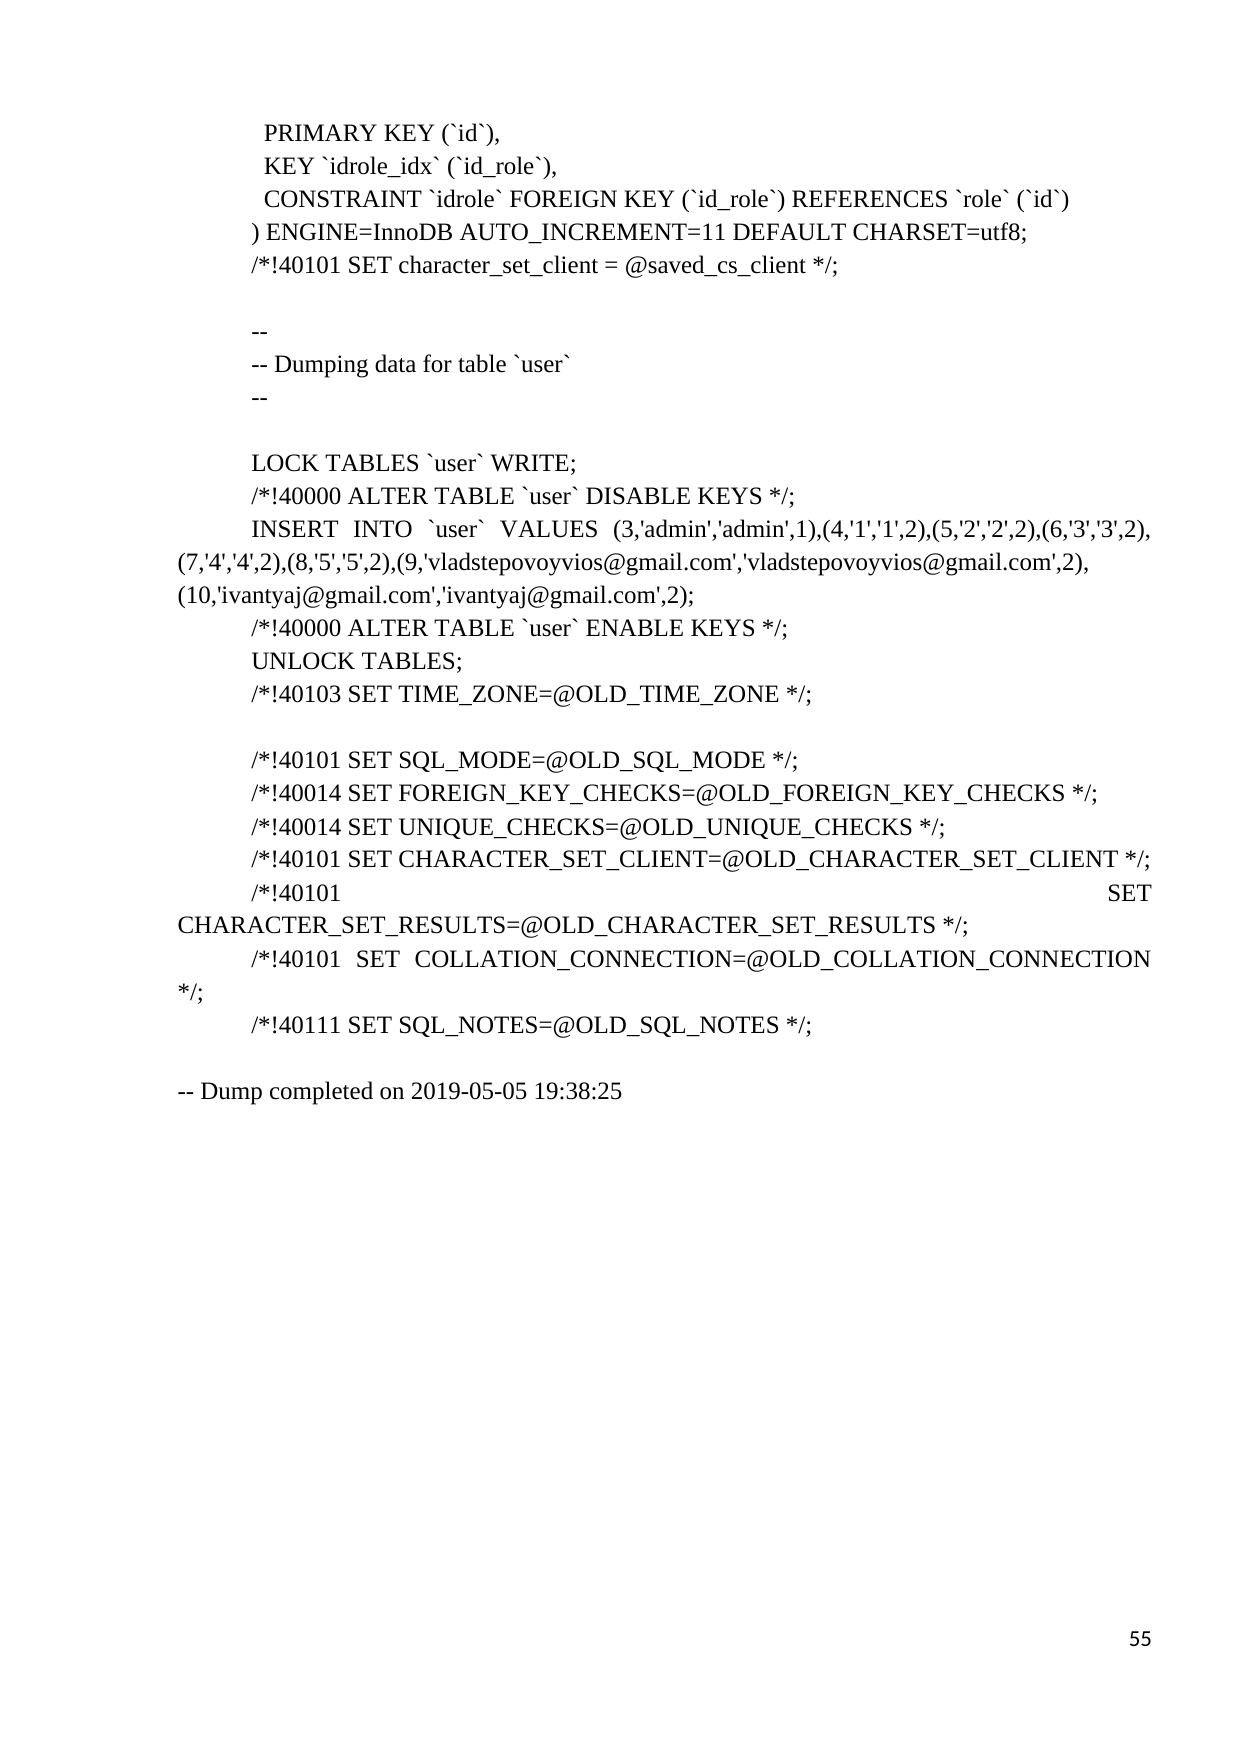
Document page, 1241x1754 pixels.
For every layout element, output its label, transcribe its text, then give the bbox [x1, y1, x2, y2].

text -- Dumping data for table `user` [177, 349, 1152, 378]
text /*!40000 ALTER TABLE `user` DISABLE KEYS */; [177, 481, 1152, 510]
text -- Dump completed on 2019-05-05 19:38:25 [177, 1076, 1152, 1104]
text /*!40101 SET character_set_client = @saved_cs_client */; [177, 250, 1152, 279]
text /*!40101 SET CHARACTER_SET_RESULTS=@OLD_CHARACTER_SET_RESULTS */; [177, 878, 1152, 939]
text PRIMARY KEY (`id`), [177, 118, 1152, 147]
text /*!40014 SET UNIQUE_CHECKS=@OLD_UNIQUE_CHECKS */; [177, 812, 1152, 840]
text KEY `idrole_idx` (`id_role`), [177, 151, 1152, 180]
text /*!40101 SET COLLATION_CONNECTION=@OLD_COLLATION_CONNECTION */; [177, 944, 1152, 1005]
text LOCK TABLES `user` WRITE; [177, 448, 1152, 477]
text -- [177, 316, 1152, 345]
text /*!40101 SET SQL_MODE=@OLD_SQL_MODE */; [177, 746, 1152, 774]
text UNLOCK TABLES; [177, 646, 1152, 675]
text CONSTRAINT `idrole` FOREIGN KEY (`id_role`) REFERENCES `role` (`id`) [177, 184, 1152, 213]
text /*!40111 SET SQL_NOTES=@OLD_SQL_NOTES */; [177, 1010, 1152, 1038]
text /*!40014 SET FOREIGN_KEY_CHECKS=@OLD_FOREIGN_KEY_CHECKS */; [177, 778, 1152, 807]
text /*!40000 ALTER TABLE `user` ENABLE KEYS */; [177, 613, 1152, 642]
text /*!40101 SET CHARACTER_SET_CLIENT=@OLD_CHARACTER_SET_CLIENT */; [177, 844, 1152, 873]
text /*!40103 SET TIME_ZONE=@OLD_TIME_ZONE */; [177, 679, 1152, 708]
text -- [177, 382, 1152, 411]
text INSERT INTO `user` VALUES (3,'admin','admin',1),(4,'1','1',2),(5,'2','2',2),(6,'3','3',2),(7,'4','4',2),(8,'5','5',2),(9,'vladstepovoyvios@gmail.com','vladstepovoyvios@gmail.com',2),(10,'ivantyaj@gmail.com','ivantyaj@gmail.com',2); [177, 514, 1152, 609]
text ) ENGINE=InnoDB AUTO_INCREMENT=11 DEFAULT CHARSET=utf8; [177, 217, 1152, 246]
